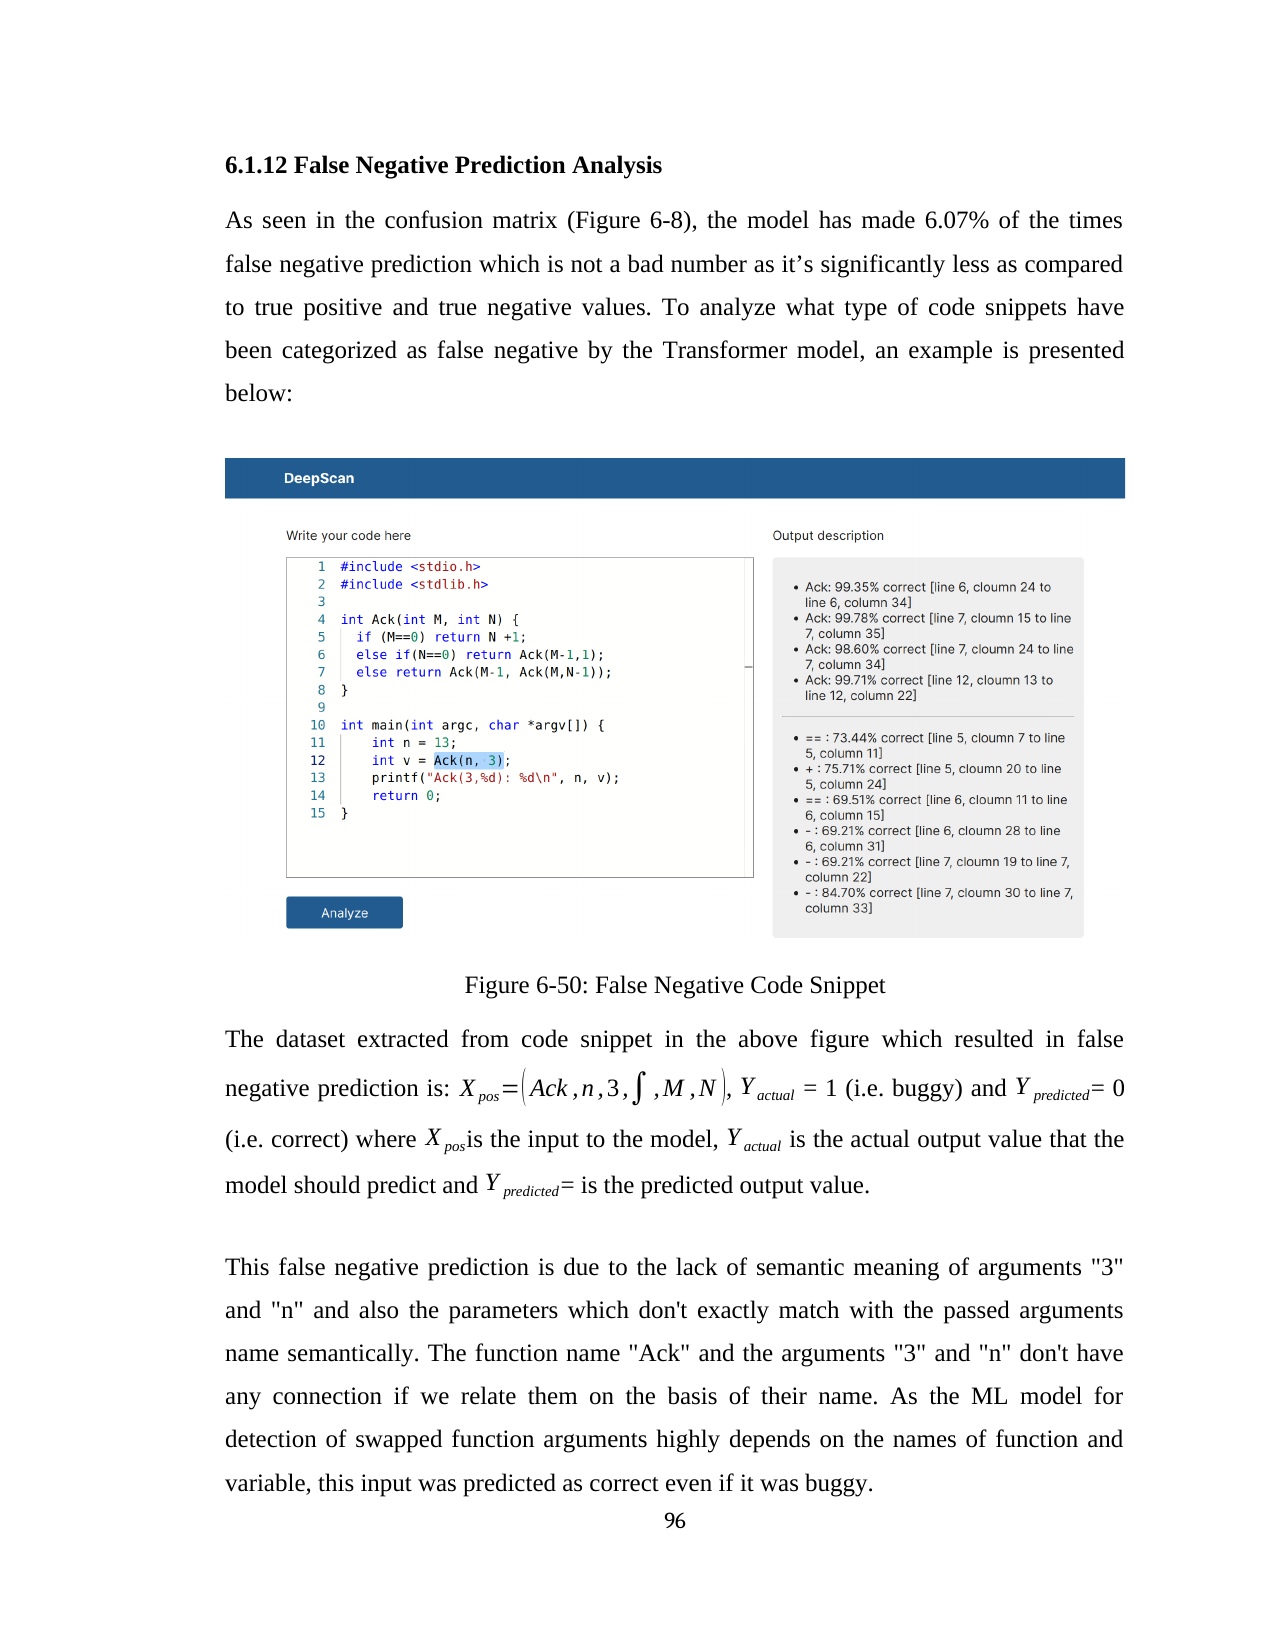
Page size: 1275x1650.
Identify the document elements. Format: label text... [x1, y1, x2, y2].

subtitle False Negative Prediction Analysis [225, 150, 1125, 179]
picture [225, 458, 1125, 942]
subtitle The dataset extracted from code snippet in the above figure which resulted in false negative prediction is: , = 1 (i.e. buggy) and = 0 (i.e. correct) where is the input to the model, is the actual output value that the model should predict and = is the predicted output value. [225, 1024, 1125, 1200]
subtitle As seen in the confusion matrix (Figure 6-8), the model has made 6.07% of the times false negative prediction which is not a bad number as it’s significantly less as compared to true positive and true negative values. To analyze what type of code snippets have been categorized as false negative by the Transformer model, an example is presented below: [225, 206, 1125, 407]
subtitle This false negative prediction is due to the lack of semantic meaning of arguments "3" and "n" and also the parameters which don't exactly match with the passed arguments name semantically. The function name "Ack" and the arguments "3" and "n" don't have any connection if we relate them on the basis of their name. As the ML model for detection of swapped function arguments highly depends on the names of function and variable, this input was predicted as correct even if it was buggy. [225, 1252, 1125, 1496]
